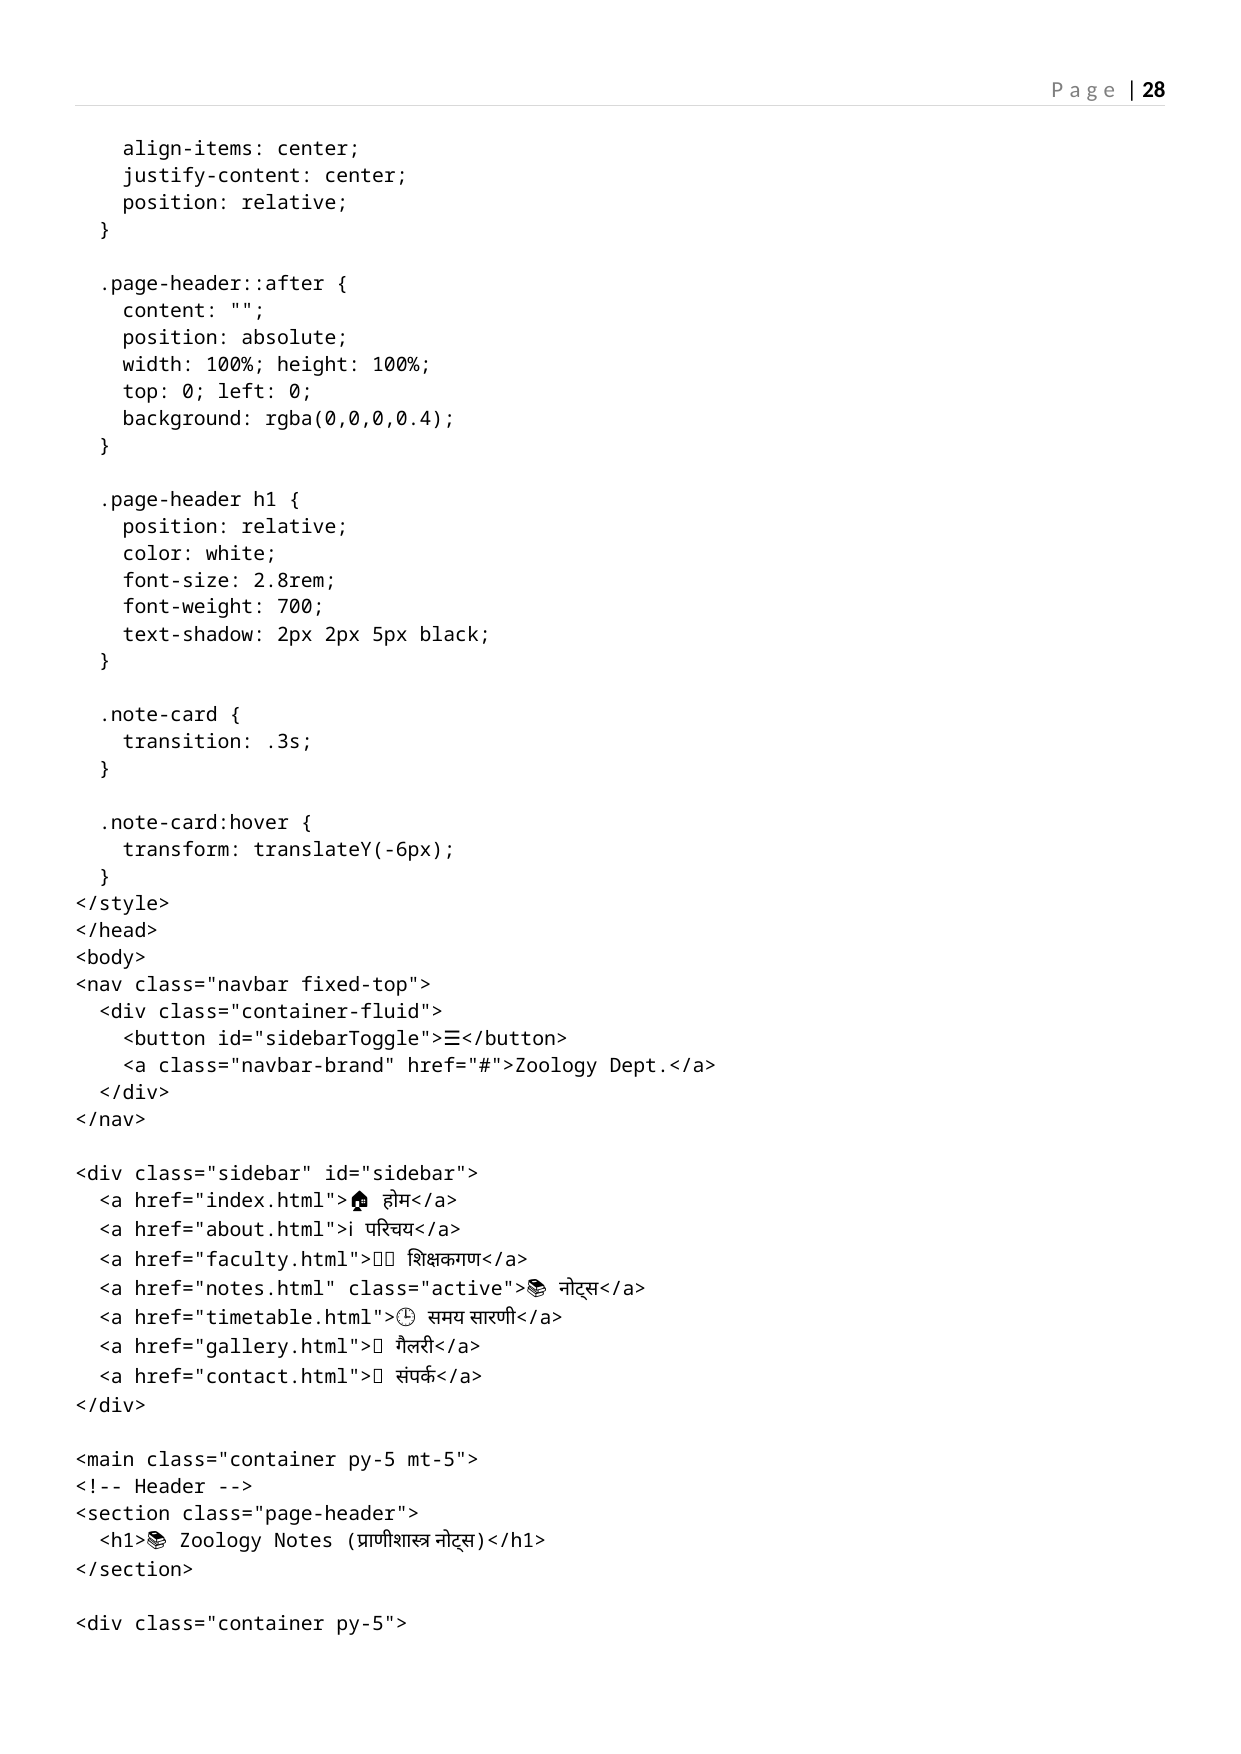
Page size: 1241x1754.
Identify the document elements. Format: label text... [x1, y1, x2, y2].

text align-items: center; [75, 134, 1165, 161]
text <div class="container py-5"> [75, 1609, 1165, 1636]
text position: relative; [75, 188, 1165, 215]
text <a href="gallery.html">📸 गैलरी</a> [75, 1333, 1165, 1362]
text .note-card { [75, 701, 1165, 728]
text </style> [75, 889, 1165, 917]
text <div class="sidebar" id="sidebar"> [75, 1159, 1165, 1186]
text <a href="timetable.html">🕒 समय सारणी</a> [75, 1303, 1165, 1333]
text .page-header h1 { [75, 485, 1165, 512]
text <body> [75, 943, 1165, 971]
text <a href="index.html">🏠 होम</a> [75, 1186, 1165, 1216]
text } [75, 863, 1165, 889]
text <section class="page-header"> [75, 1499, 1165, 1526]
text .note-card:hover { [75, 809, 1165, 836]
text </div> [75, 1078, 1165, 1105]
text <div class="container-fluid"> [75, 997, 1165, 1024]
text <!-- Header --> [75, 1472, 1165, 1499]
text </nav> [75, 1105, 1165, 1132]
text <nav class="navbar fixed-top"> [75, 971, 1165, 997]
text transform: translateY(-6px); [75, 836, 1165, 863]
text position: absolute; [75, 323, 1165, 350]
text justify-content: center; [75, 161, 1165, 188]
text </head> [75, 917, 1165, 943]
text } [75, 215, 1165, 242]
text font-weight: 700; [75, 593, 1165, 620]
text content: ""; [75, 296, 1165, 323]
text transition: .3s; [75, 728, 1165, 755]
text width: 100%; height: 100%; [75, 350, 1165, 377]
text <a href="faculty.html">👨‍🏫 शिक्षकगण</a> [75, 1245, 1165, 1274]
text } [75, 755, 1165, 782]
text </div> [75, 1391, 1165, 1418]
text <a href="about.html">ℹ️ परिचय</a> [75, 1216, 1165, 1245]
text <button id="sidebarToggle">☰</button> [75, 1024, 1165, 1051]
text .page-header::after { [75, 269, 1165, 296]
text } [75, 647, 1165, 674]
text <a href="notes.html" class="active">📚 नोट्स</a> [75, 1274, 1165, 1303]
text <a href="contact.html">📞 संपर्क</a> [75, 1362, 1165, 1391]
text <main class="container py-5 mt-5"> [75, 1445, 1165, 1472]
text <h1>📚 Zoology Notes (प्राणीशास्त्र नोट्स)</h1> [75, 1526, 1165, 1555]
text } [75, 431, 1165, 458]
text font-size: 2.8rem; [75, 566, 1165, 593]
text <a class="navbar-brand" href="#">Zoology Dept.</a> [75, 1051, 1165, 1078]
text top: 0; left: 0; [75, 377, 1165, 404]
text background: rgba(0,0,0,0.4); [75, 404, 1165, 431]
text color: white; [75, 539, 1165, 566]
text </section> [75, 1555, 1165, 1582]
text position: relative; [75, 512, 1165, 539]
text text-shadow: 2px 2px 5px black; [75, 620, 1165, 647]
